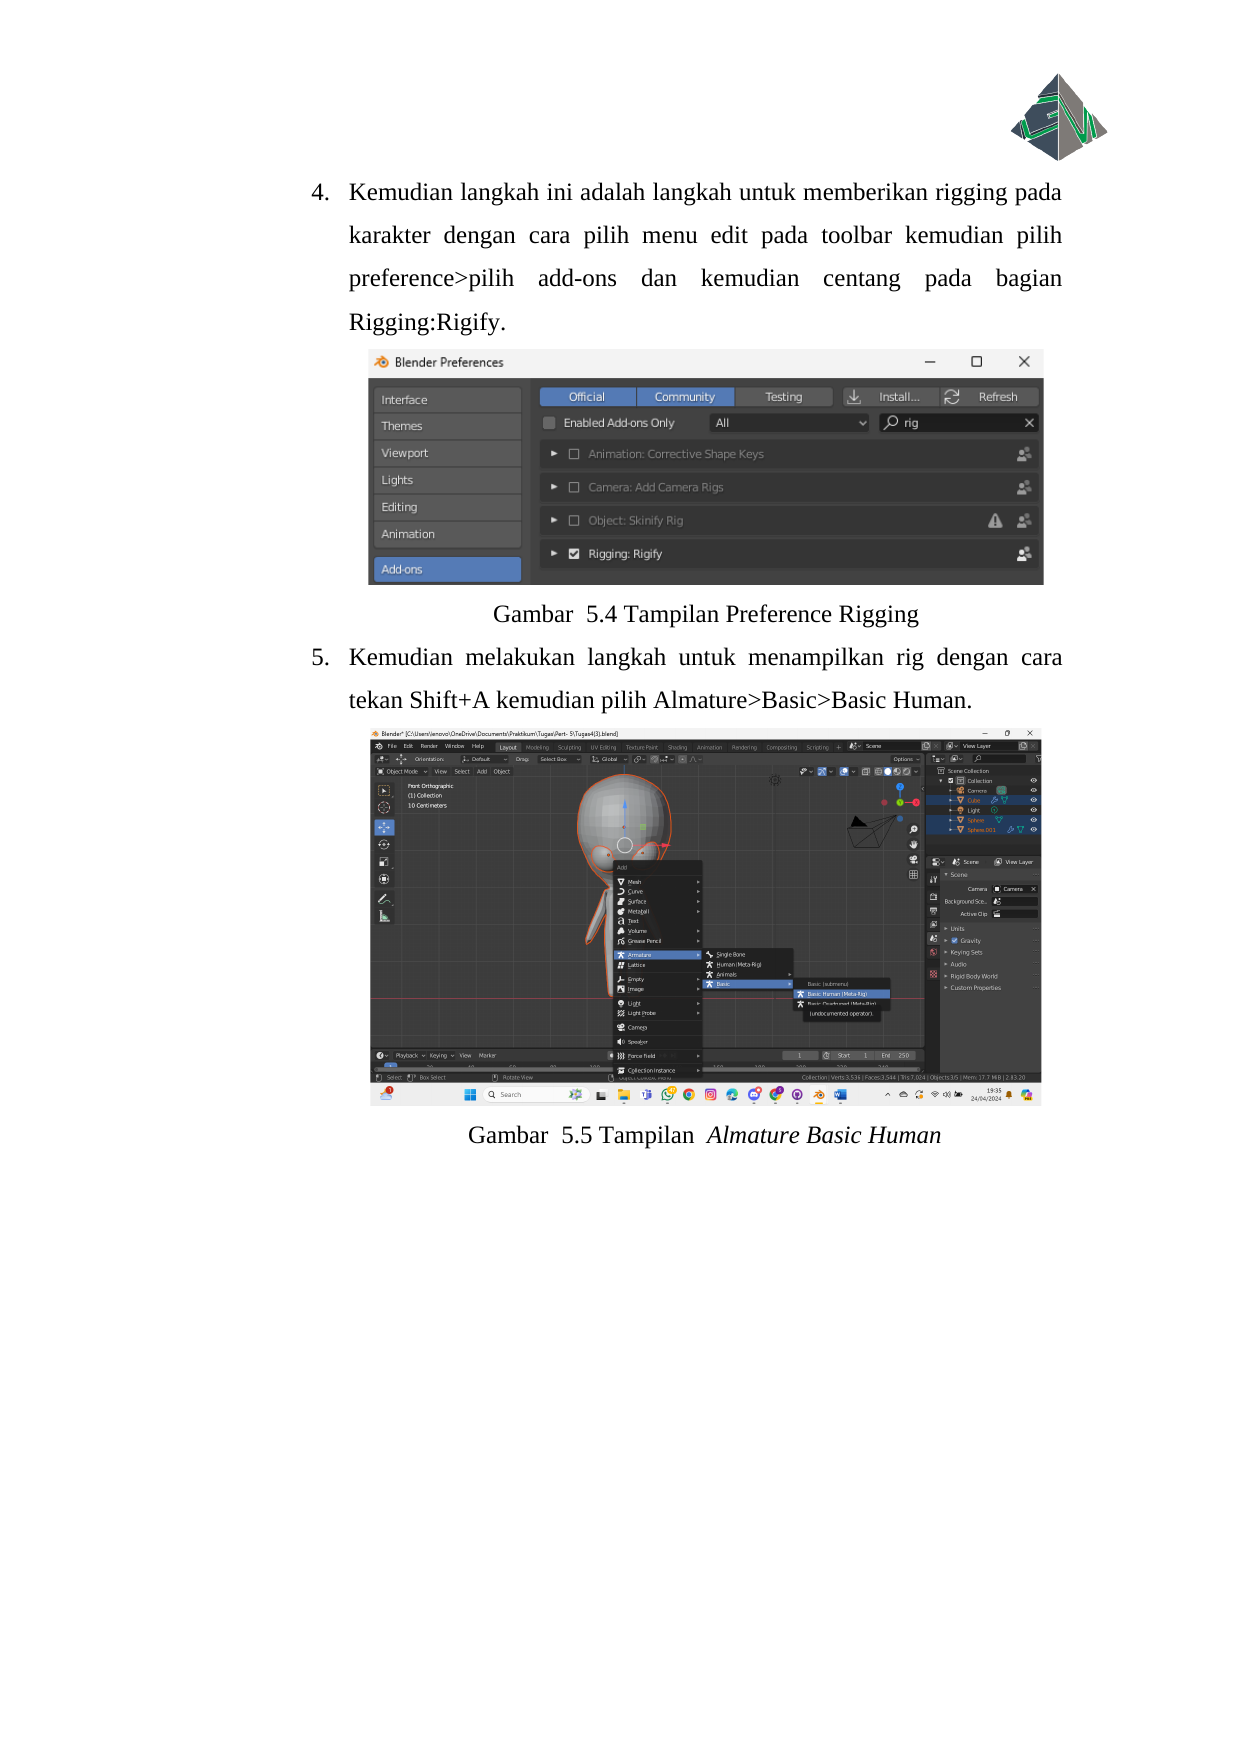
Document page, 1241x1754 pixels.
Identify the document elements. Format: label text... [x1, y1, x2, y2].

list Kemudian langkah ini adalah langkah untuk memberikan rigging pada karakter dengan cara pilih menu edit pada toolbar kemudian pilih preference>pilih add-ons dan kemudian centang pada bagian Rigging:Rigify. [311, 177, 1063, 335]
subtitle 5.5 Tampilan Almature Basic Human [349, 1120, 1063, 1148]
list Kemudian melakukan langkah untuk menampilkan rig dengan cara tekan Shift+A kemudian pilih Almature>Basic>Basic Human. [311, 642, 1063, 714]
subtitle 5.4 Tampilan Preference Rigging [349, 599, 1063, 628]
picture [1010, 73, 1108, 161]
picture [370, 728, 1042, 1106]
picture [368, 349, 1044, 585]
